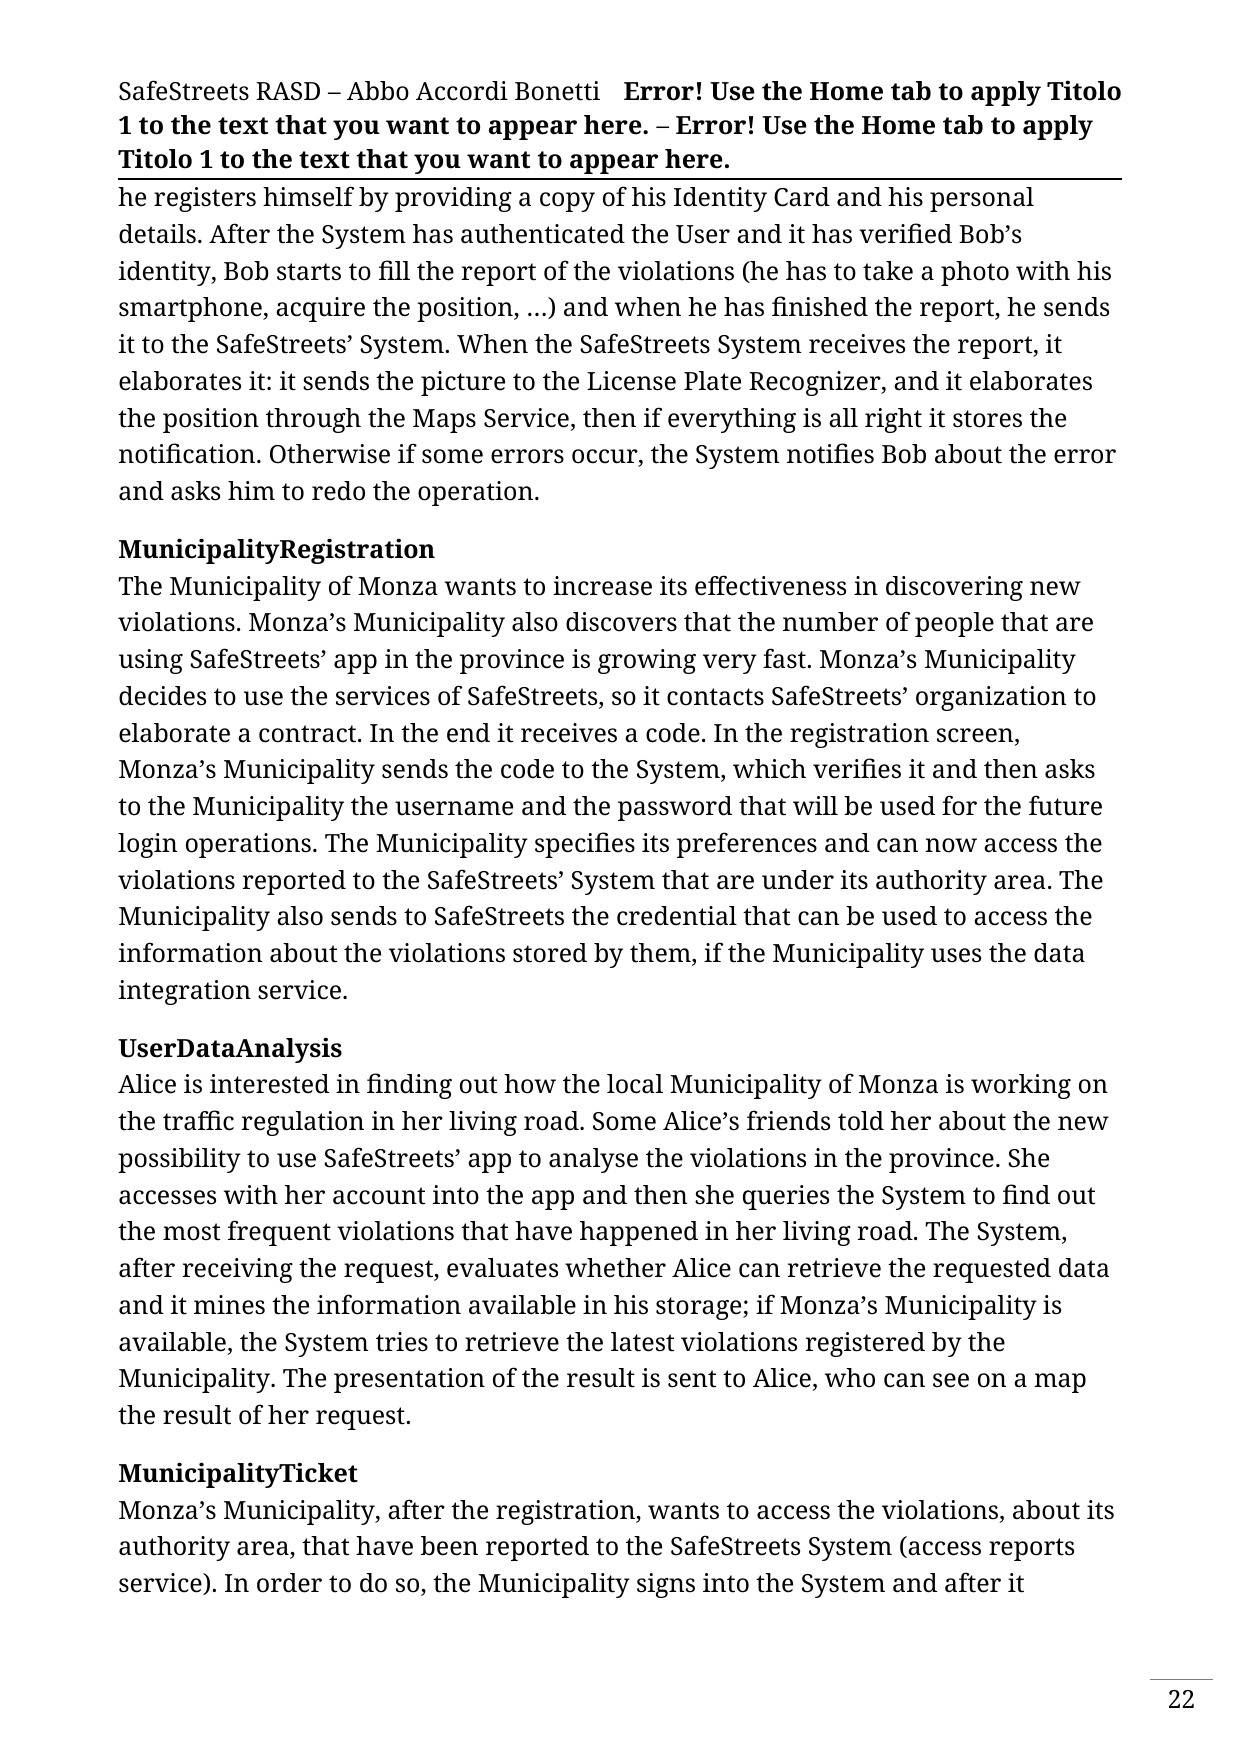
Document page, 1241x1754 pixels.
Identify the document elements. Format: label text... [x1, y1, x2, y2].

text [118, 1492, 1122, 1600]
text Alice is interested in finding out how the local Municipality of Monza is working on the traffic regulation in her living road. Some Alice’s friends told her about the new possibility to use SafeStreets’ app to analyse the violations in the province. She accesses with her account into the app and then she queries the System to find out the most frequent violations that have happened in her living road. The System, after receiving the request, evaluates whether Alice can retrieve the requested data and it mines the information available in his storage; if Monza’s Municipality is available, the System tries to retrieve the latest violations registered by the Municipality. The presentation of the result is sent to Alice, who can see on a map the result of her request. [118, 1067, 1122, 1432]
subtitle UserDataAnalysis [118, 1030, 1122, 1064]
text The Municipality of Monza wants to increase its effectiveness in discovering new violations. Monza’s Municipality also discovers that the number of people that are using SafeStreets’ app in the province is growing very fast. Monza’s Municipality decides to use the services of SafeStreets, so it contacts SafeStreets’ organization to elaborate a contract. In the end it receives a code. In the registration screen, Monza’s Municipality sends the code to the System, which verifies it and then asks to the Municipality the username and the password that will be used for the future login operations. The Municipality specifies its preferences and can now access the violations reported to the SafeStreets’ System that are under its authority area. The Municipality also sends to SafeStreets the credential that can be used to access the information about the violations stored by them, if the Municipality uses the data integration service. [118, 568, 1122, 1007]
subtitle MunicipalityTicket [118, 1456, 1122, 1489]
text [118, 180, 1122, 508]
subtitle MunicipalityRegistration [118, 531, 1122, 565]
